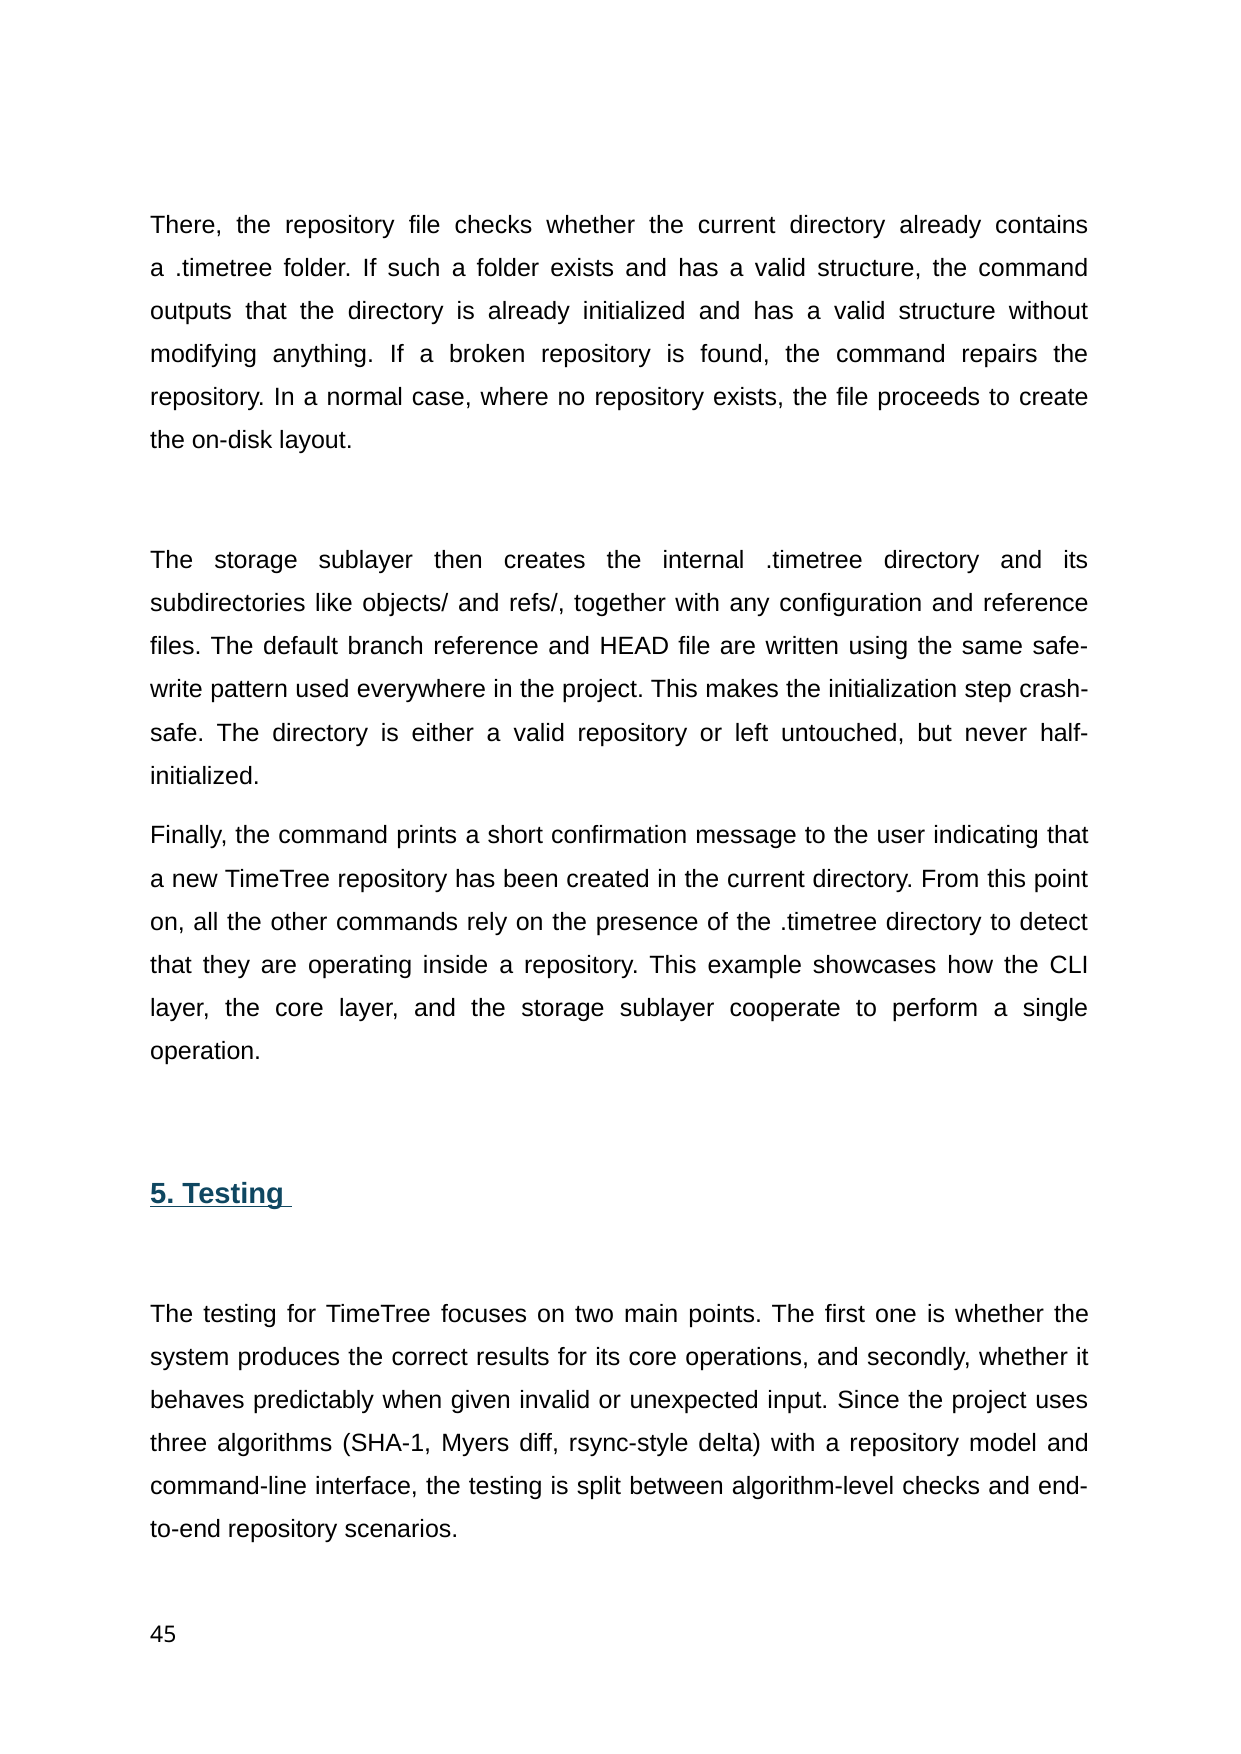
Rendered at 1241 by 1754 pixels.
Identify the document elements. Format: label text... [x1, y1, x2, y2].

text The storage sublayer then creates the internal .timetree directory and its subdirectories like objects/ and refs/, together with any configuration and reference files. The default branch reference and HEAD file are written using the same safe-write pattern used everywhere in the project. This makes the initialization step crash-safe. The directory is either a valid repository or left untouched, but never half-initialized. [150, 545, 1090, 789]
text Finally, the command prints a short confirmation message to the user indicating that a new TimeTree repository has been created in the current directory. From this point on, all the other commands rely on the presence of the .timetree directory to detect that they are operating inside a repository. This example showcases how the CLI layer, the core layer, and the storage sublayer cooperate to perform a single operation. [150, 820, 1090, 1065]
subtitle 5. Testing [150, 1176, 1090, 1210]
text The testing for TimeTree focuses on two main points. The first one is whether the system produces the correct results for its core operations, and secondly, whether it behaves predictably when given invalid or unexpected input. Since the project uses three algorithms (SHA-1, Myers diff, rsync-style delta) with a repository model and command-line interface, the testing is split between algorithm-level checks and end-to-end repository scenarios. [150, 1299, 1090, 1543]
text There, the repository file checks whether the current directory already contains a .timetree folder. If such a folder exists and has a valid structure, the command outputs that the directory is already initialized and has a valid structure without modifying anything. If a broken repository is found, the command repairs the repository. In a normal case, where no repository exists, the file proceeds to create the on-disk layout. [150, 210, 1090, 454]
